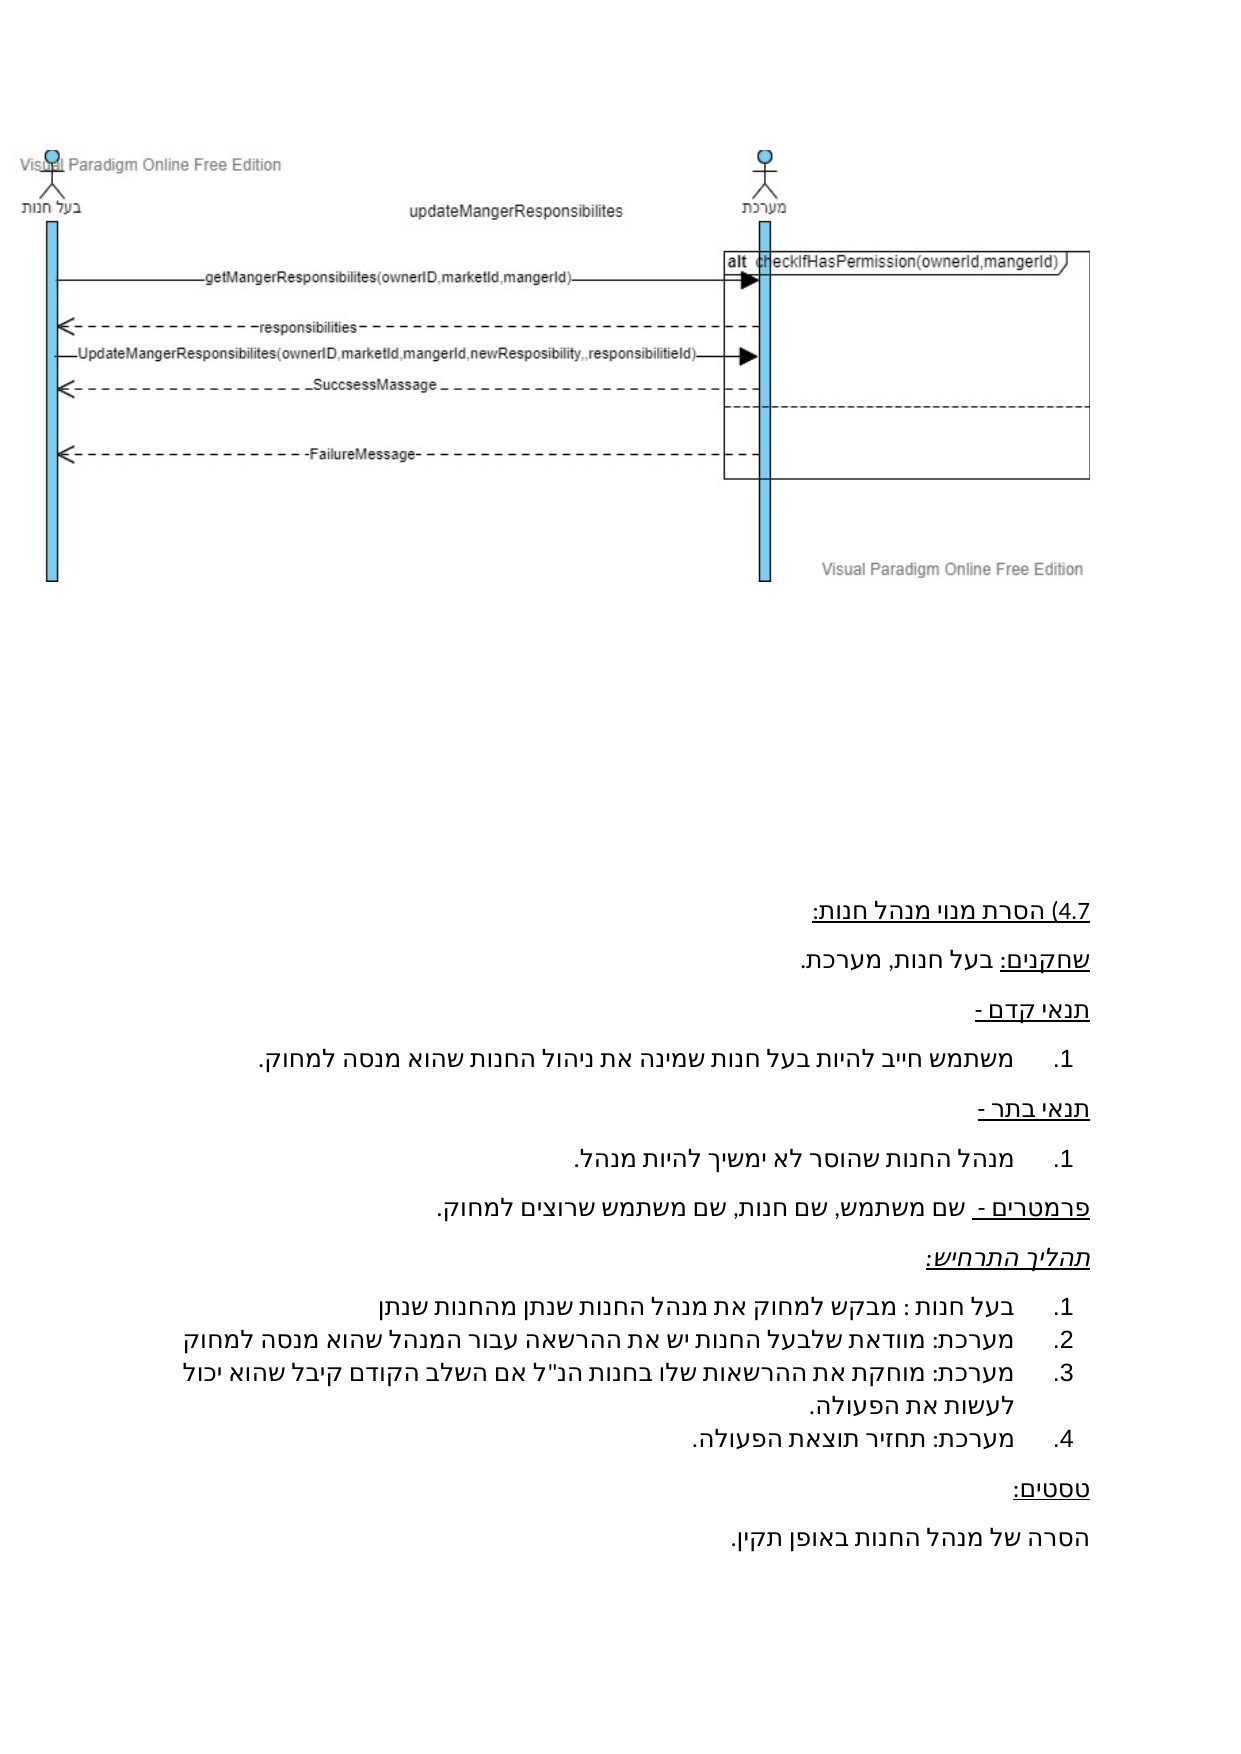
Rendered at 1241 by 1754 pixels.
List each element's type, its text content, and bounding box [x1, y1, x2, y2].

list מערכת: מוחקת את ההרשאות שלו בחנות הנ"ל אם השלב הקודם קיבל שהוא יכול לעשות את הפעולה. [150, 1357, 1053, 1421]
text תהליך התרחיש: [150, 1242, 1090, 1272]
text פרמטרים - שם משתמש, שם חנות, שם משתמש שרוצים למחוק. [150, 1192, 1090, 1223]
list משתמש חייב להיות בעל חנות שמינה את ניהול החנות שהוא מנסה למחוק. [150, 1044, 1053, 1074]
picture [12, 150, 1090, 582]
text שחקנים: בעל חנות, מערכת. [150, 944, 1090, 975]
list מנהל החנות שהוסר לא ימשיך להיות מנהל. [150, 1143, 1053, 1173]
text טסטים: [150, 1473, 1090, 1503]
list בעל חנות : מבקש למחוק את מנהל החנות שנתן מהחנות שנתן [150, 1292, 1053, 1322]
text תנאי קדם - [150, 994, 1090, 1024]
text 4.7) הסרת מנוי מנהל חנות: [150, 895, 1090, 925]
text הסרה של מנהל החנות באופן תקין. [150, 1522, 1090, 1553]
list מערכת: מוודאת שלבעל החנות יש את ההרשאה עבור המנהל שהוא מנסה למחוק [150, 1324, 1053, 1355]
list מערכת: תחזיר תוצאת הפעולה. [150, 1423, 1053, 1454]
text תנאי בתר - [150, 1093, 1090, 1124]
